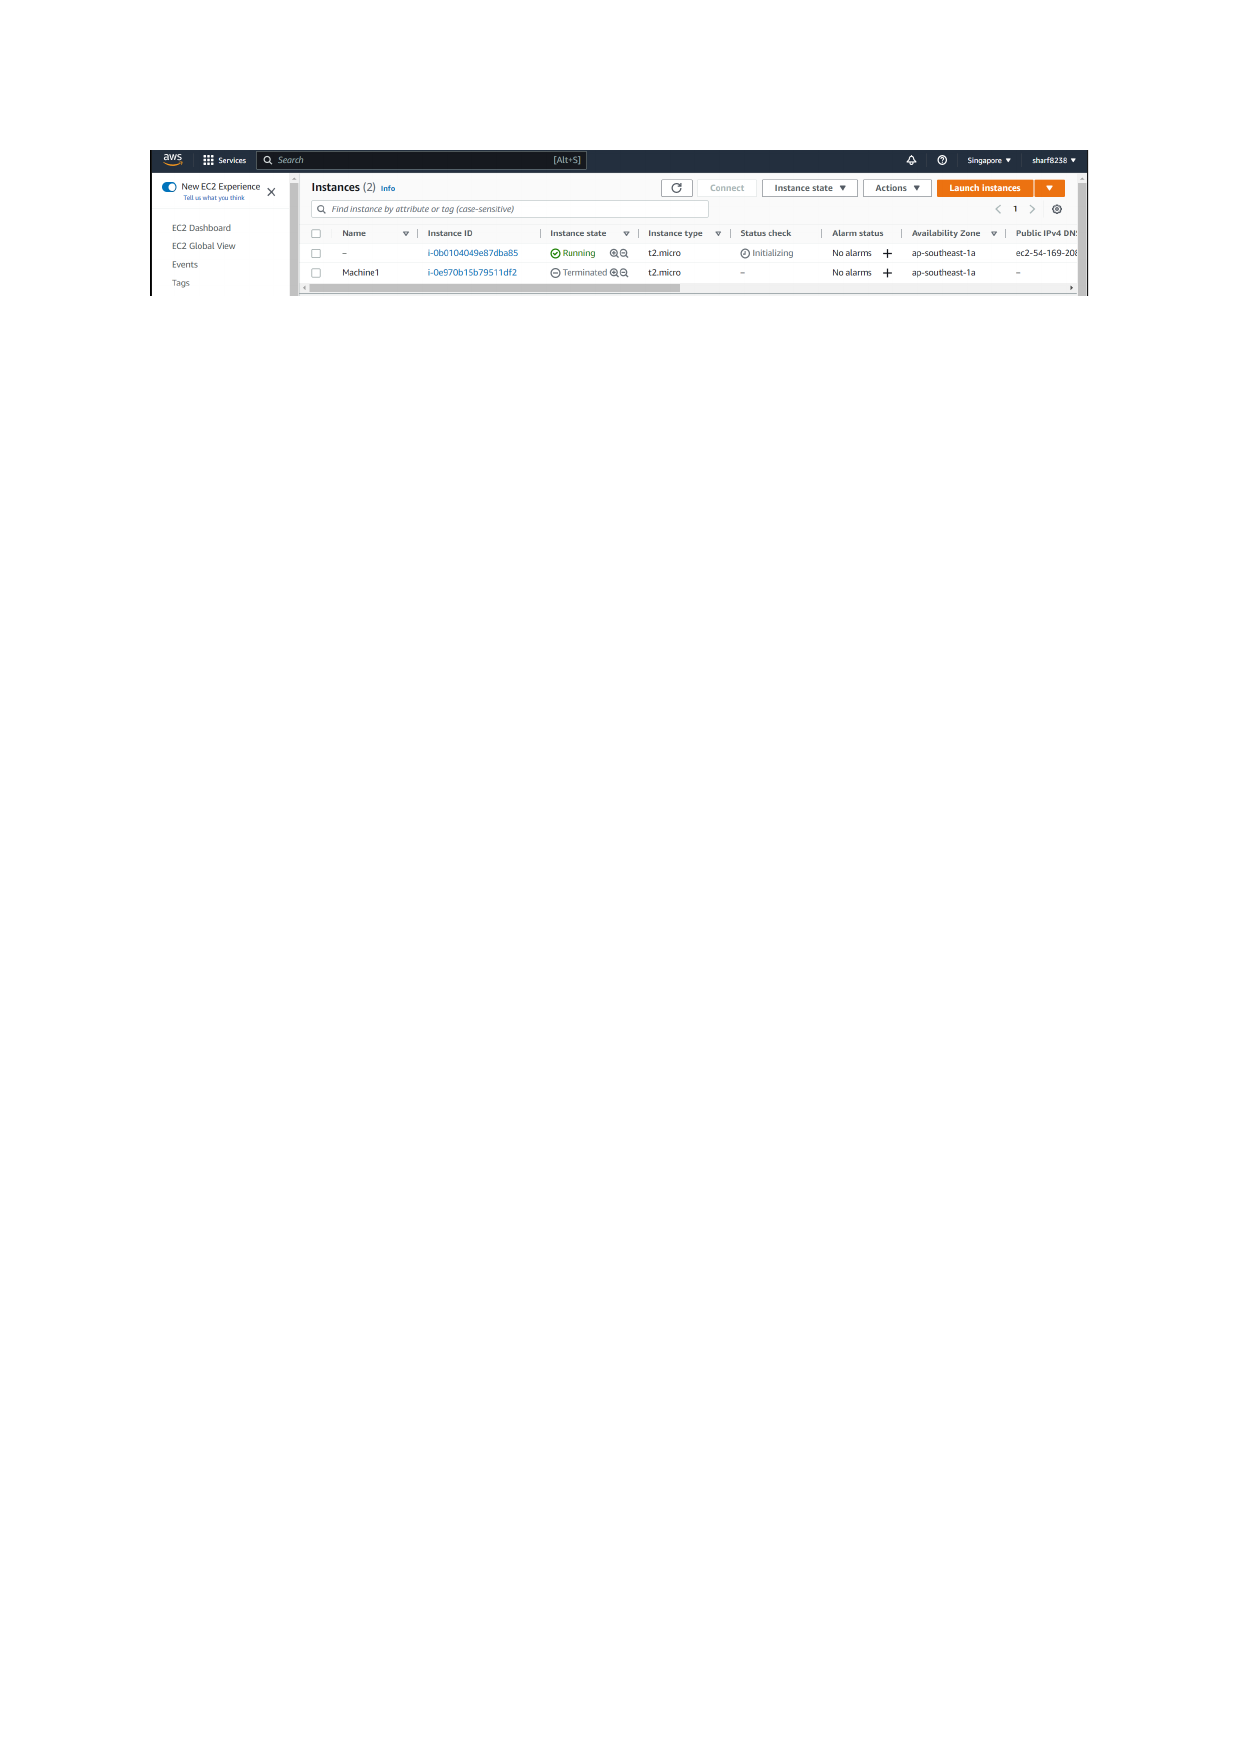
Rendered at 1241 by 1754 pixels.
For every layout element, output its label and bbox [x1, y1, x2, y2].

picture [150, 150, 1089, 296]
